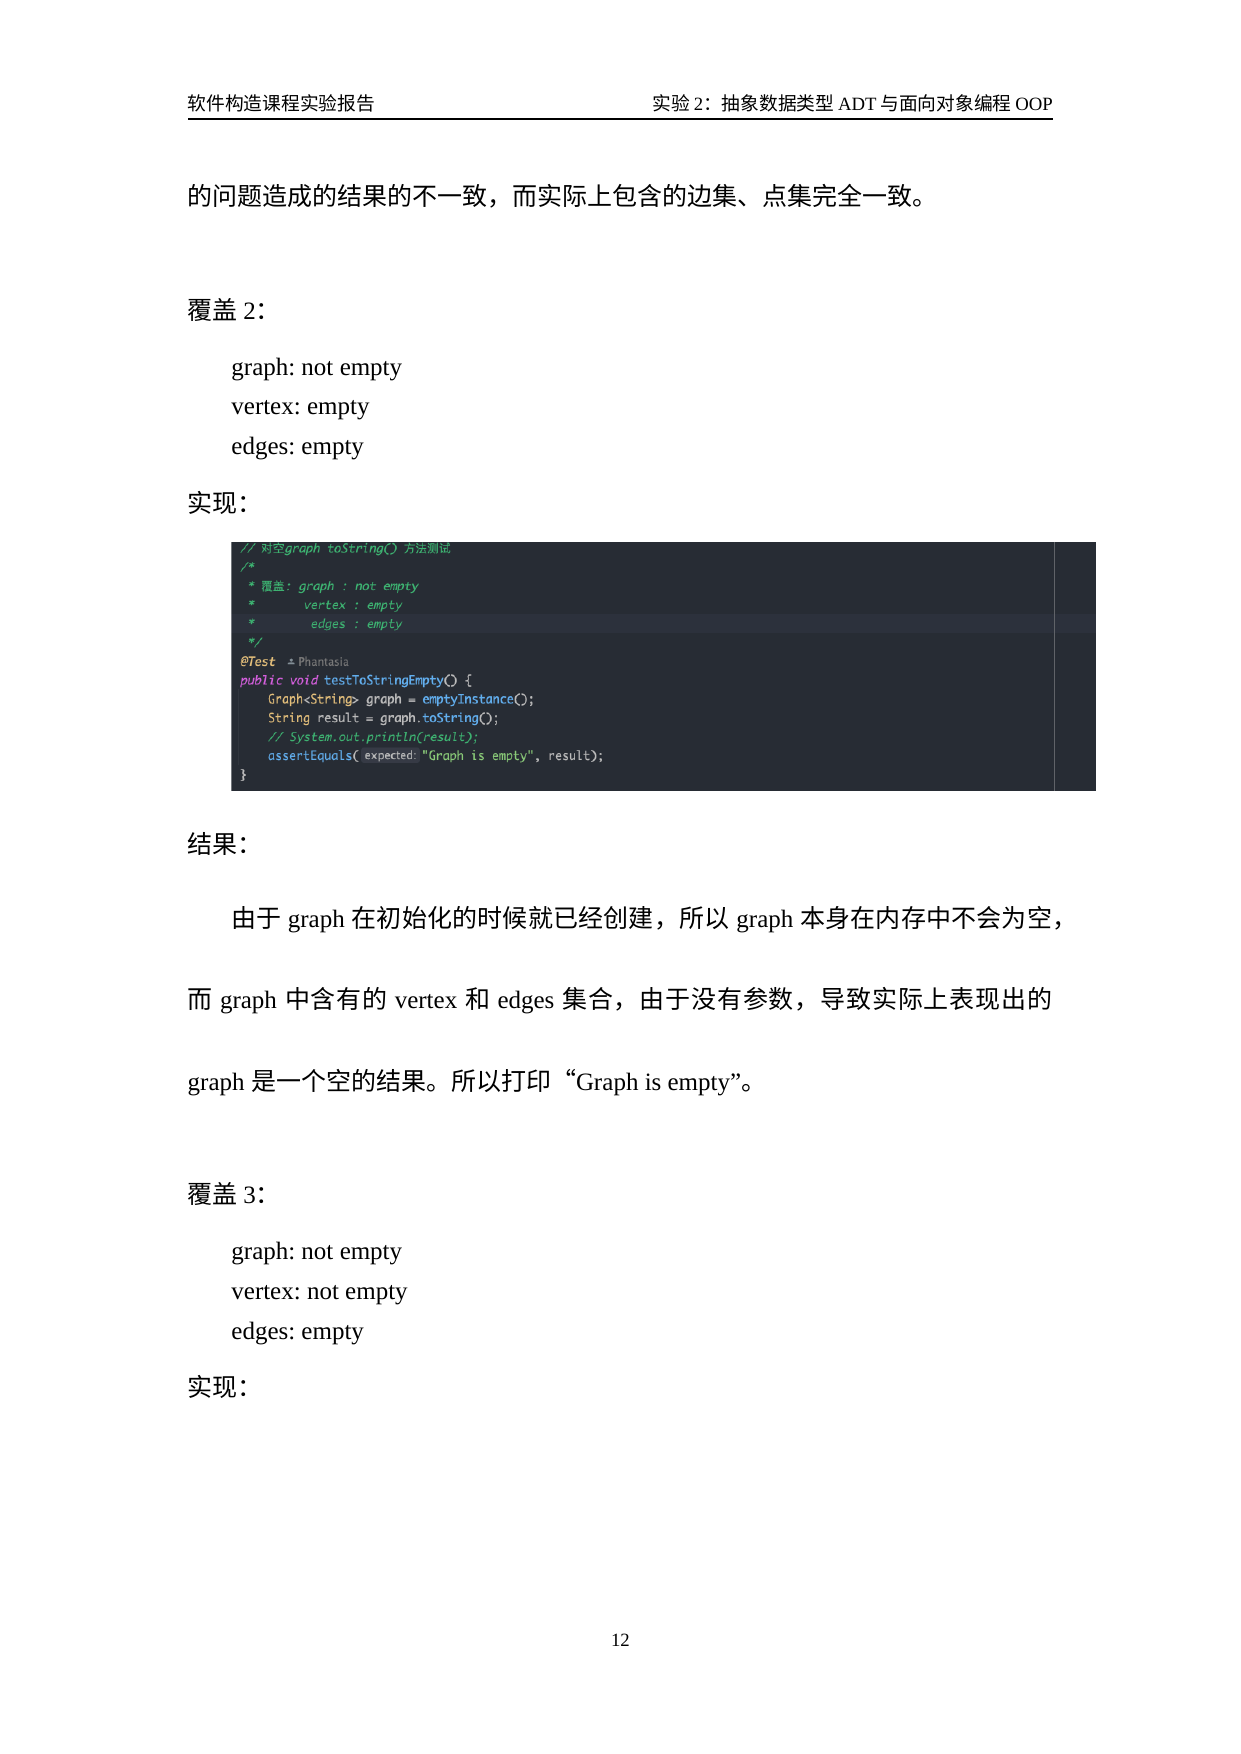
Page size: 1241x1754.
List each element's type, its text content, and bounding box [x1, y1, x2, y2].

text edges: empty [187, 429, 1053, 462]
text 实现： [187, 469, 1053, 534]
text 实现： [187, 1353, 1053, 1418]
text 由于 graph 在初始化的时候就已经创建，所以 graph 本身在内存中不会为空，而 graph 中含有的 vertex 和 edges 集合，由于没有参数，导致实际上表现出的 graph 是一个空的结果。所以打印“Graph is empty”。 [187, 884, 1053, 1112]
text 覆盖 3： [187, 1160, 1053, 1225]
text edges: empty [187, 1314, 1053, 1346]
picture [231, 542, 1096, 791]
text graph: not empty [187, 350, 1053, 382]
text vertex: not empty [187, 1274, 1053, 1307]
text 覆盖 2： [187, 276, 1053, 341]
text vertex: empty [187, 389, 1053, 422]
text graph: not empty [187, 1234, 1053, 1267]
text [187, 162, 1053, 227]
text 结果： [187, 810, 1053, 875]
